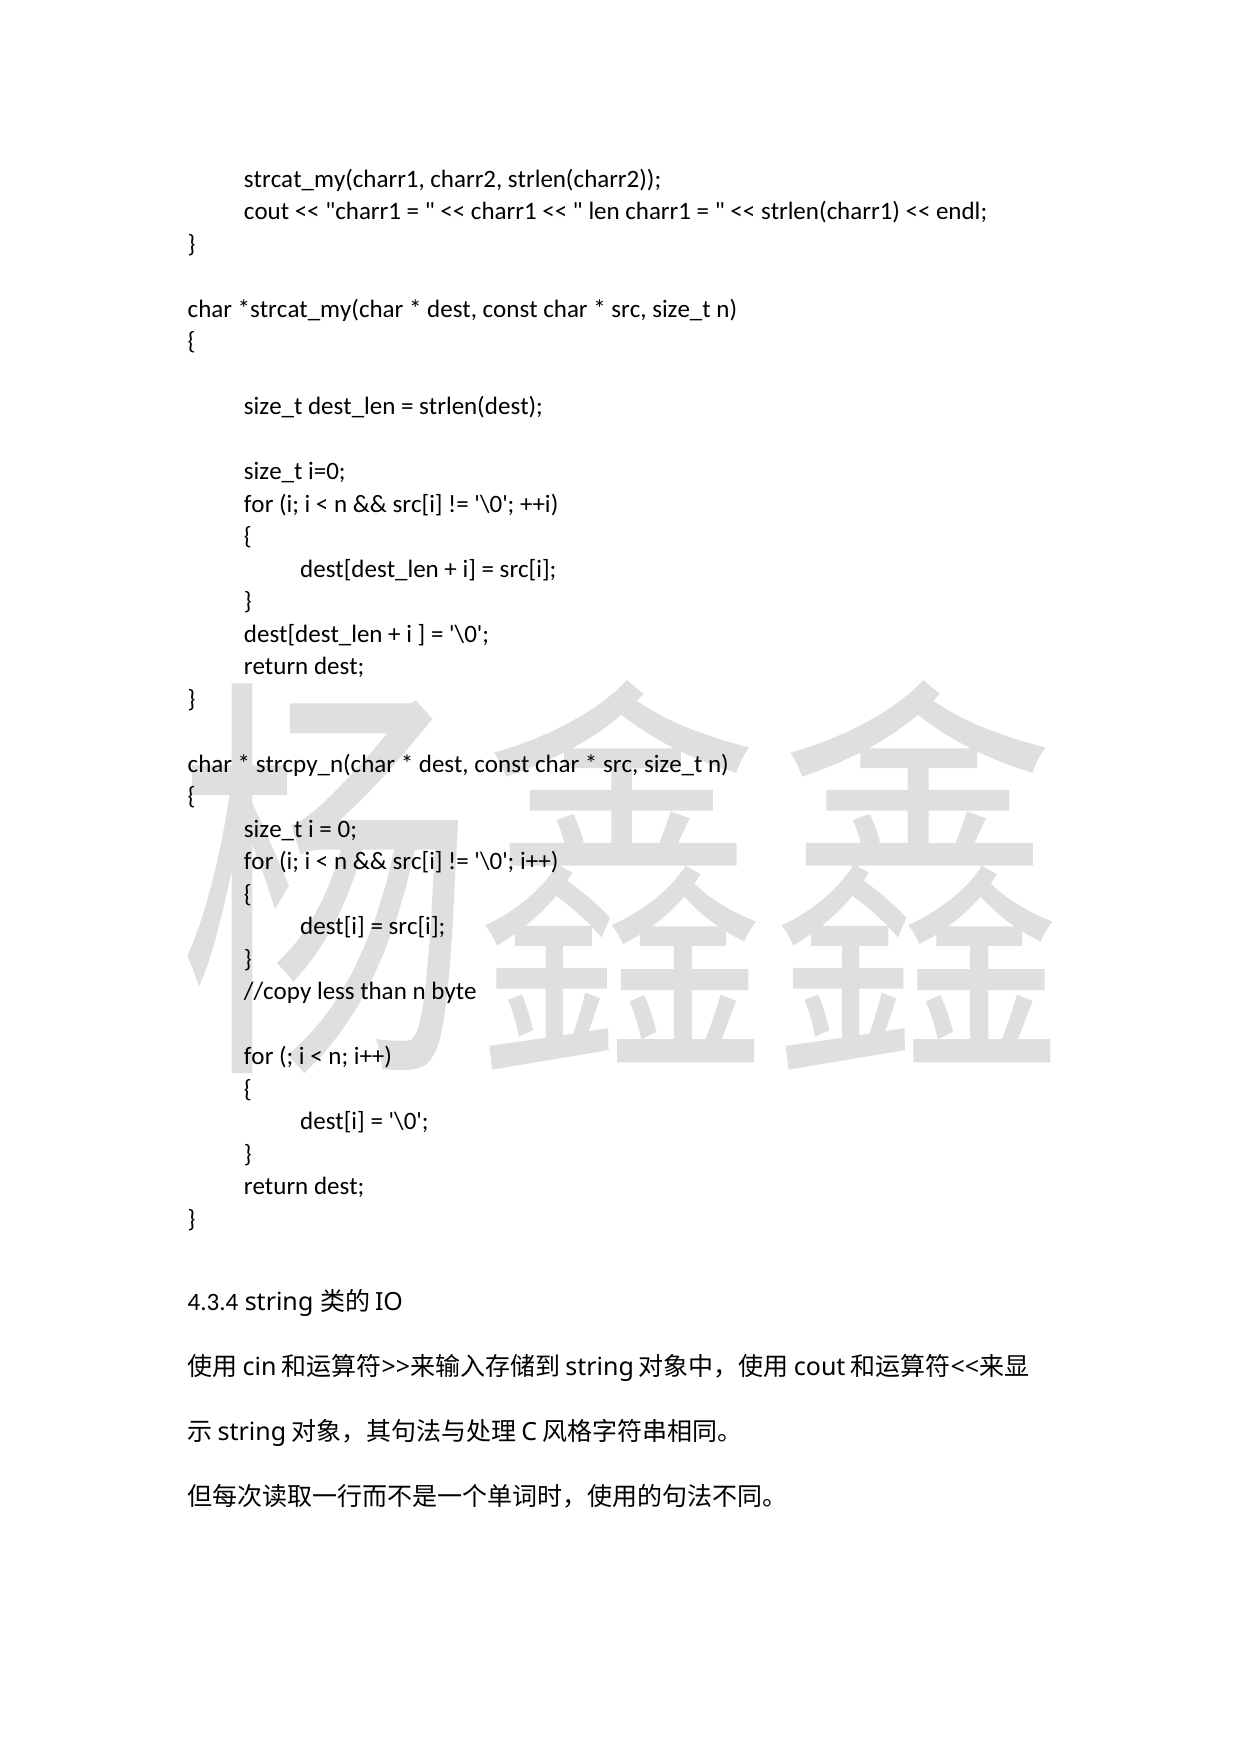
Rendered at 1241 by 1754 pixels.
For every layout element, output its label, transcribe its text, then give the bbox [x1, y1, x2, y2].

text 使用cin和运算符>>来输入存储到string对象中，使用cout和运算符<<来显示string对象，其句法与处理C风格字符串相同。 [187, 1332, 1053, 1462]
text char * strcpy_n(char * dest, const char * src, size_t n) [187, 747, 1053, 779]
text { [244, 877, 1053, 909]
text return dest; [244, 1169, 1053, 1202]
text for (i; i < n && src[i] != '\0'; ++i) [244, 487, 1053, 519]
text 但每次读取一行而不是一个单词时，使用的句法不同。 [187, 1462, 1053, 1527]
text size_t i = 0; [244, 812, 1053, 844]
text return dest; [244, 649, 1053, 682]
text } [244, 942, 1053, 974]
text size_t i=0; [244, 454, 1053, 487]
text dest[dest_len + i] = src[i]; [300, 552, 1053, 584]
text } [187, 1202, 1053, 1234]
text { [244, 519, 1053, 552]
text dest[i] = '\0'; [300, 1104, 1053, 1137]
text dest[i] = src[i]; [300, 909, 1053, 942]
text dest[dest_len + i ] = '\0'; [244, 617, 1053, 649]
text //copy less than n byte [244, 974, 1053, 1007]
text { [187, 779, 1053, 812]
text 4.3.4 string 类的IO [187, 1267, 1053, 1332]
text cout << "charr1 = " << charr1 << " len charr1 = " << strlen(charr1) << endl; [244, 194, 1053, 227]
text } [187, 682, 1053, 714]
text } [244, 584, 1053, 617]
text } [244, 1137, 1053, 1169]
text } [187, 227, 1053, 259]
text strcat_my(charr1, charr2, strlen(charr2)); [244, 162, 1053, 194]
text char *strcat_my(char * dest, const char * src, size_t n) [187, 292, 1053, 324]
text size_t dest_len = strlen(dest); [244, 389, 1053, 422]
text for (i; i < n && src[i] != '\0'; i++) [244, 844, 1053, 877]
text { [187, 324, 1053, 357]
text { [244, 1072, 1053, 1104]
text for (; i < n; i++) [244, 1039, 1053, 1072]
